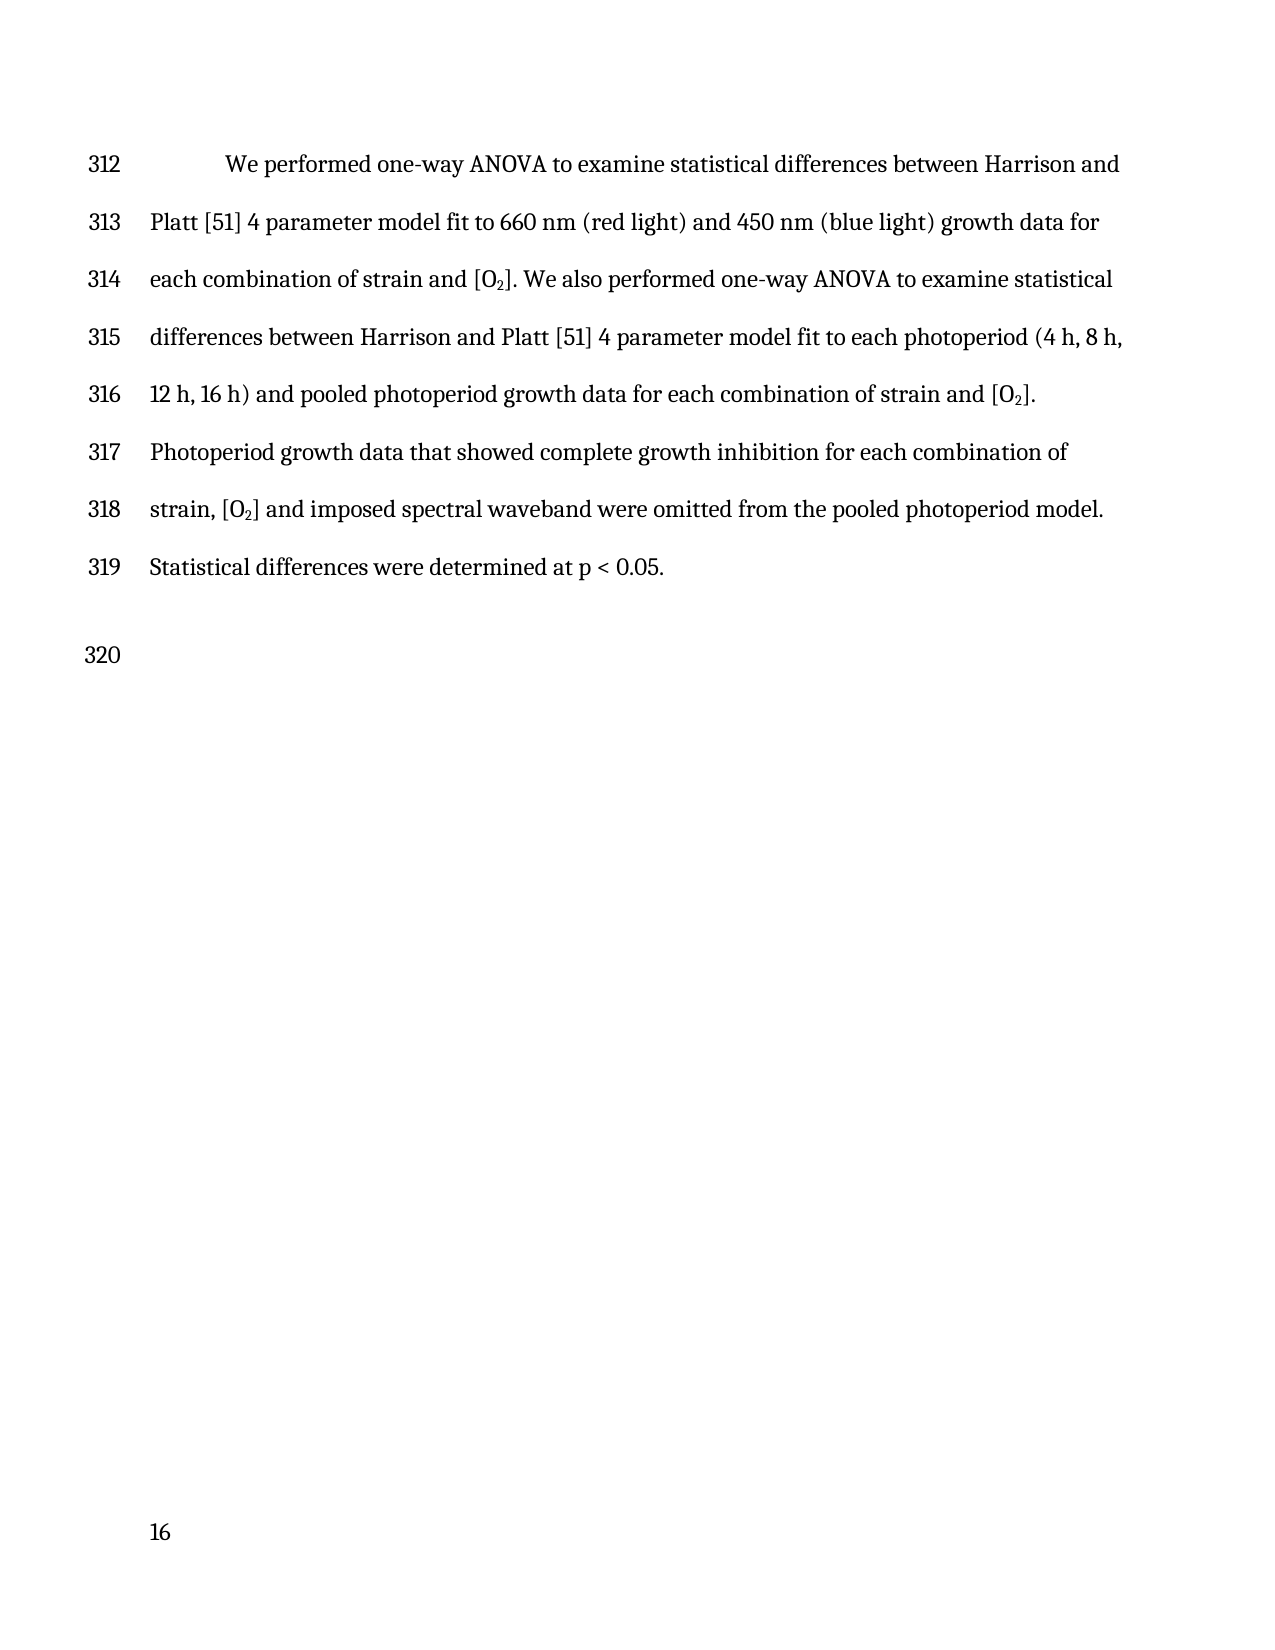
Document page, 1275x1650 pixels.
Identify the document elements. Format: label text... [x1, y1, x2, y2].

text We performed one-way ANOVA to examine statistical differences between Harrison and Platt [51] 4 parameter model fit to 660 nm (red light) and 450 nm (blue light) growth data for each combination of strain and [O2]. We also performed one-way ANOVA to examine statistical differences between Harrison and Platt [51] 4 parameter model fit to each photoperiod (4 h, 8 h, 12 h, 16 h) and pooled photoperiod growth data for each combination of strain and [O2]. Photoperiod growth data that showed complete growth inhibition for each combination of strain, [O2] and imposed spectral waveband were omitted from the pooled photoperiod model. Statistical differences were determined at p < 0.05. [150, 150, 1125, 581]
